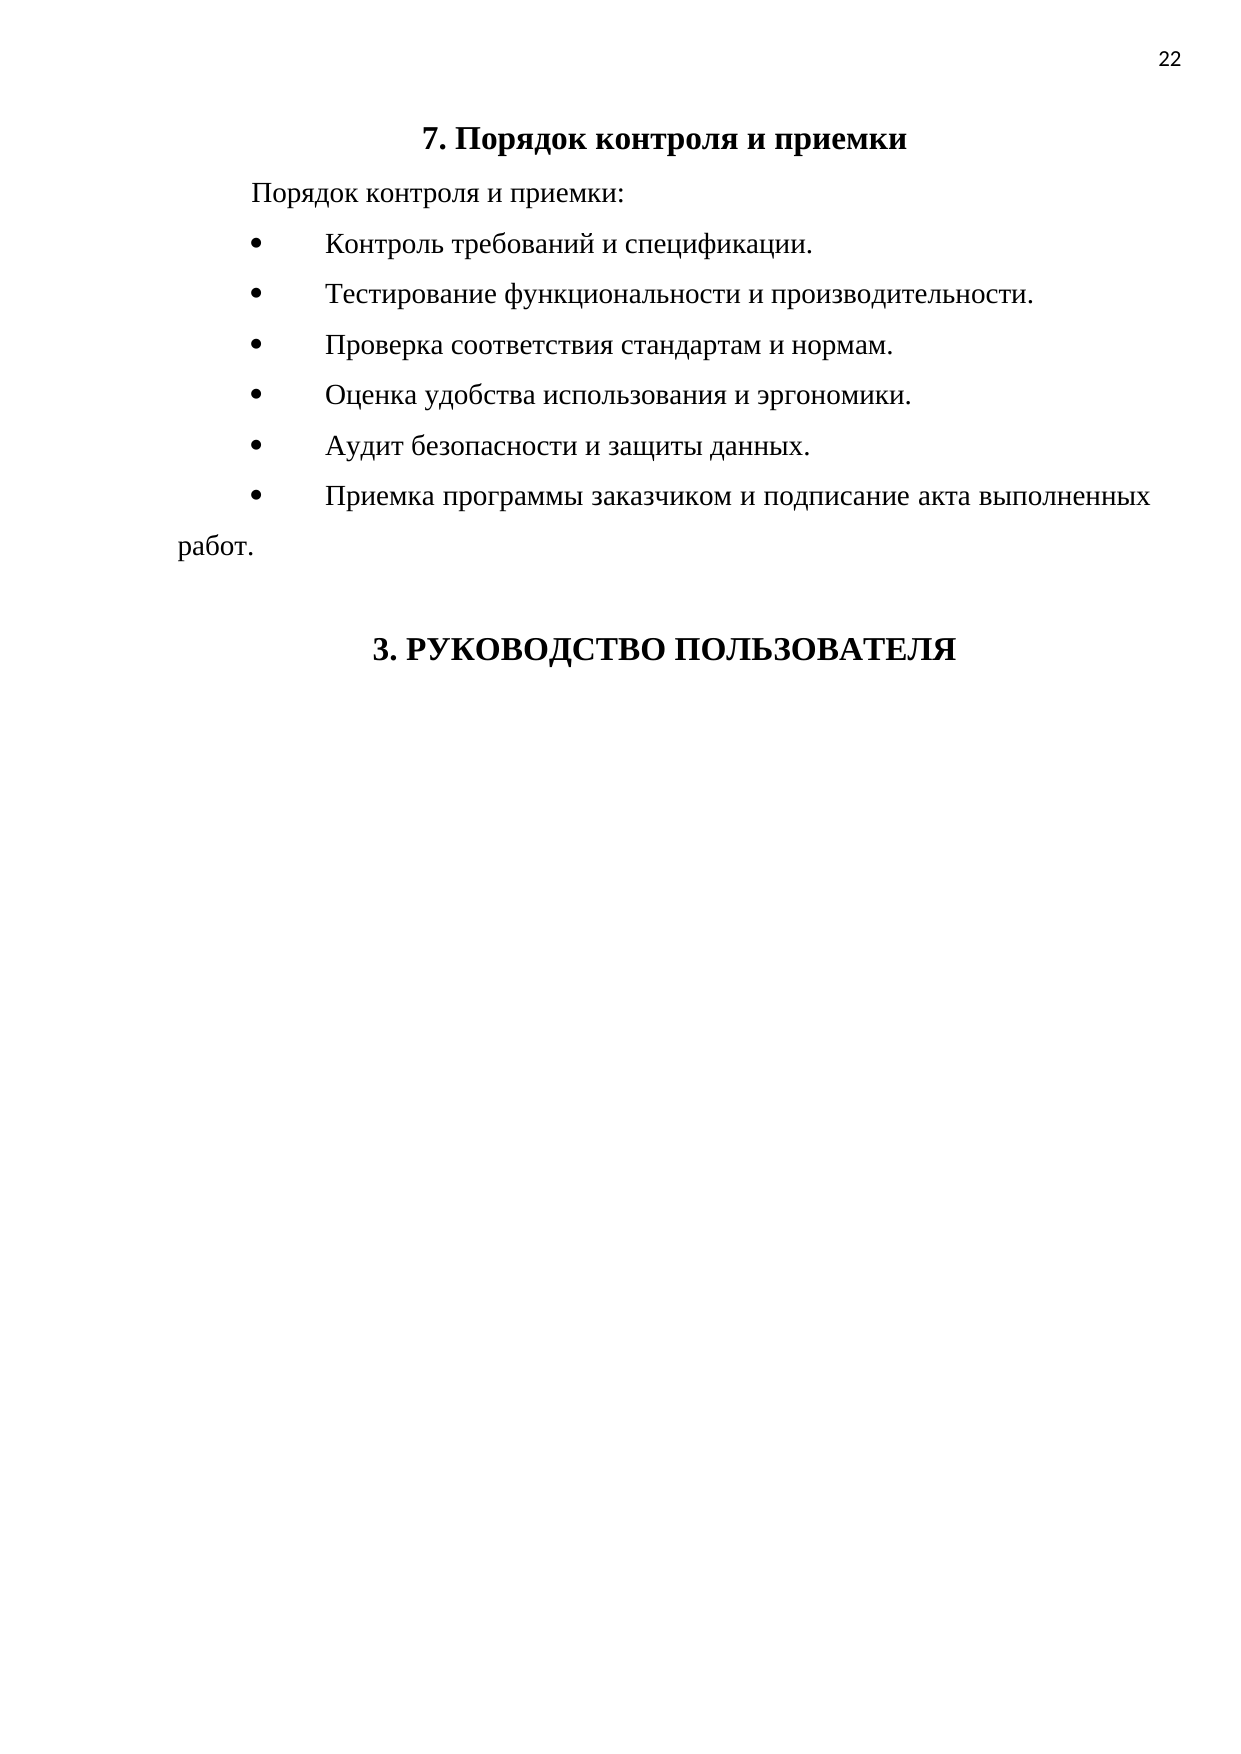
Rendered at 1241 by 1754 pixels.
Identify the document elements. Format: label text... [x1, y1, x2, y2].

list Оценка удобства использования и эргономики. [177, 377, 1152, 411]
text 7. Порядок контроля и приемки [177, 118, 1152, 156]
text Порядок контроля и приемки: [177, 176, 1152, 209]
list Аудит безопасности и защиты данных. [177, 428, 1152, 461]
list Проверка соответствия стандартам и нормам. [177, 327, 1152, 360]
text 3. РУКОВОДСТВО ПОЛЬЗОВАТЕЛЯ [177, 629, 1152, 667]
list Приемка программы заказчиком и подписание акта выполненных работ. [177, 478, 1152, 562]
list Контроль требований и спецификации. [177, 226, 1152, 259]
list Тестирование функциональности и производительности. [177, 276, 1152, 310]
